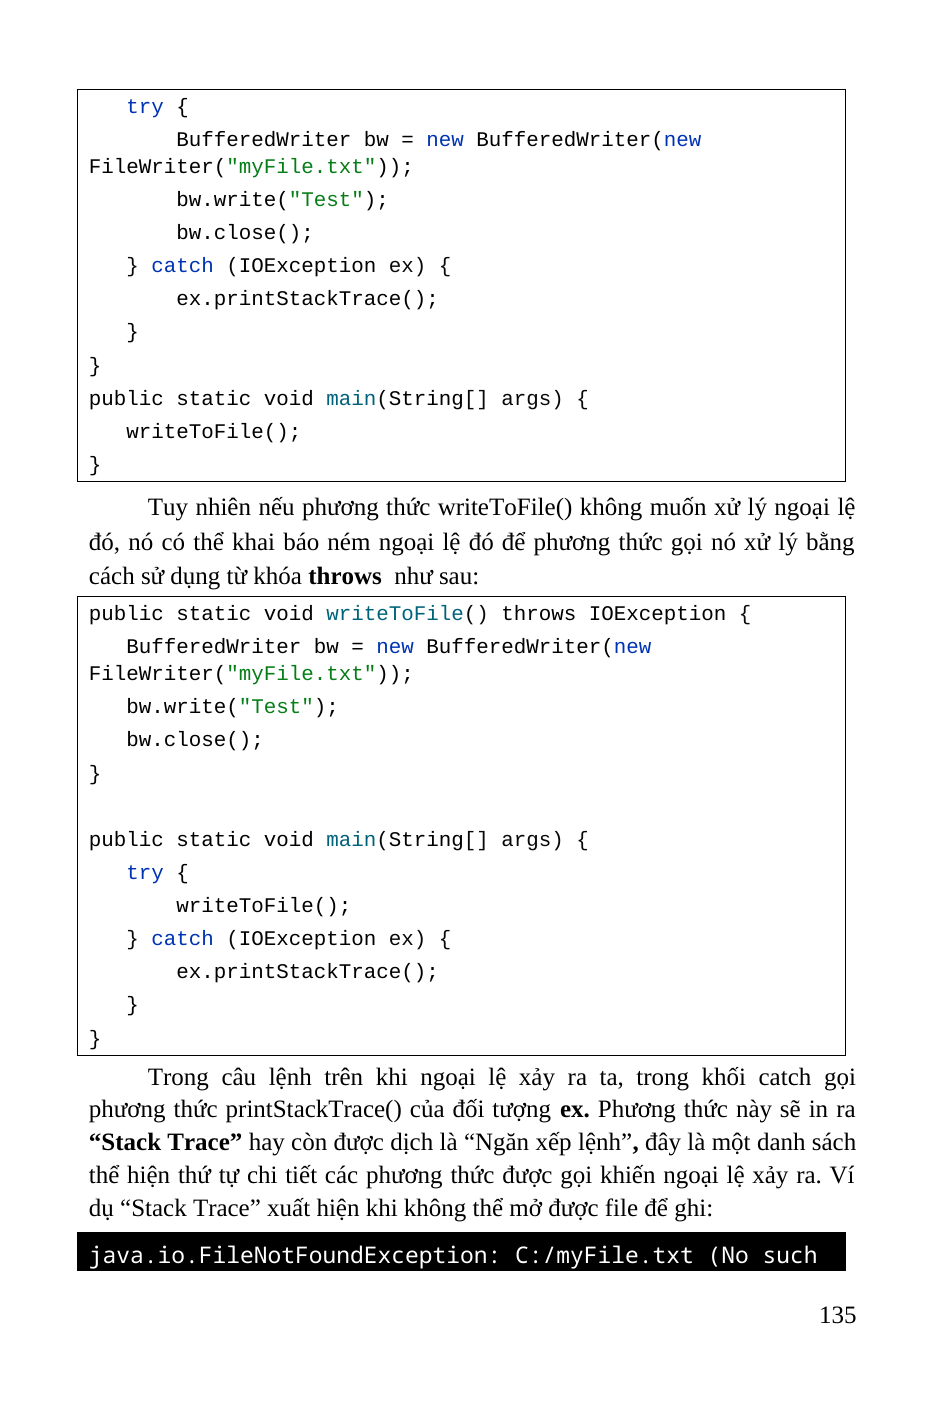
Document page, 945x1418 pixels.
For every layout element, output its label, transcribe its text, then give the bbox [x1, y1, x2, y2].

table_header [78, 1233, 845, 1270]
text Trong câu lệnh trên khi ngoại lệ xảy ra ta, trong khối catch gọi phương thức printStackTrace() của đối tượng ex. Phương thức này sẽ in ra “Stack Trace” hay còn được dịch là “Ngăn xếp lệnh”, đây là một danh sách thể hiện thứ tự chi tiết các phương thức được gọi khiến ngoại lệ xảy ra. Ví dụ “Stack Trace” xuất hiện khi không thể mở được file để ghi: [89, 1062, 856, 1221]
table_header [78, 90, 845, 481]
text Tuy nhiên nếu phương thức writeToFile() không muốn xử lý ngoại lệ đó, nó có thể khai báo ném ngoại lệ đó để phương thức gọi nó xử lý bằng cách sử dụng từ khóa throws như sau: [89, 492, 856, 590]
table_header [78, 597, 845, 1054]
